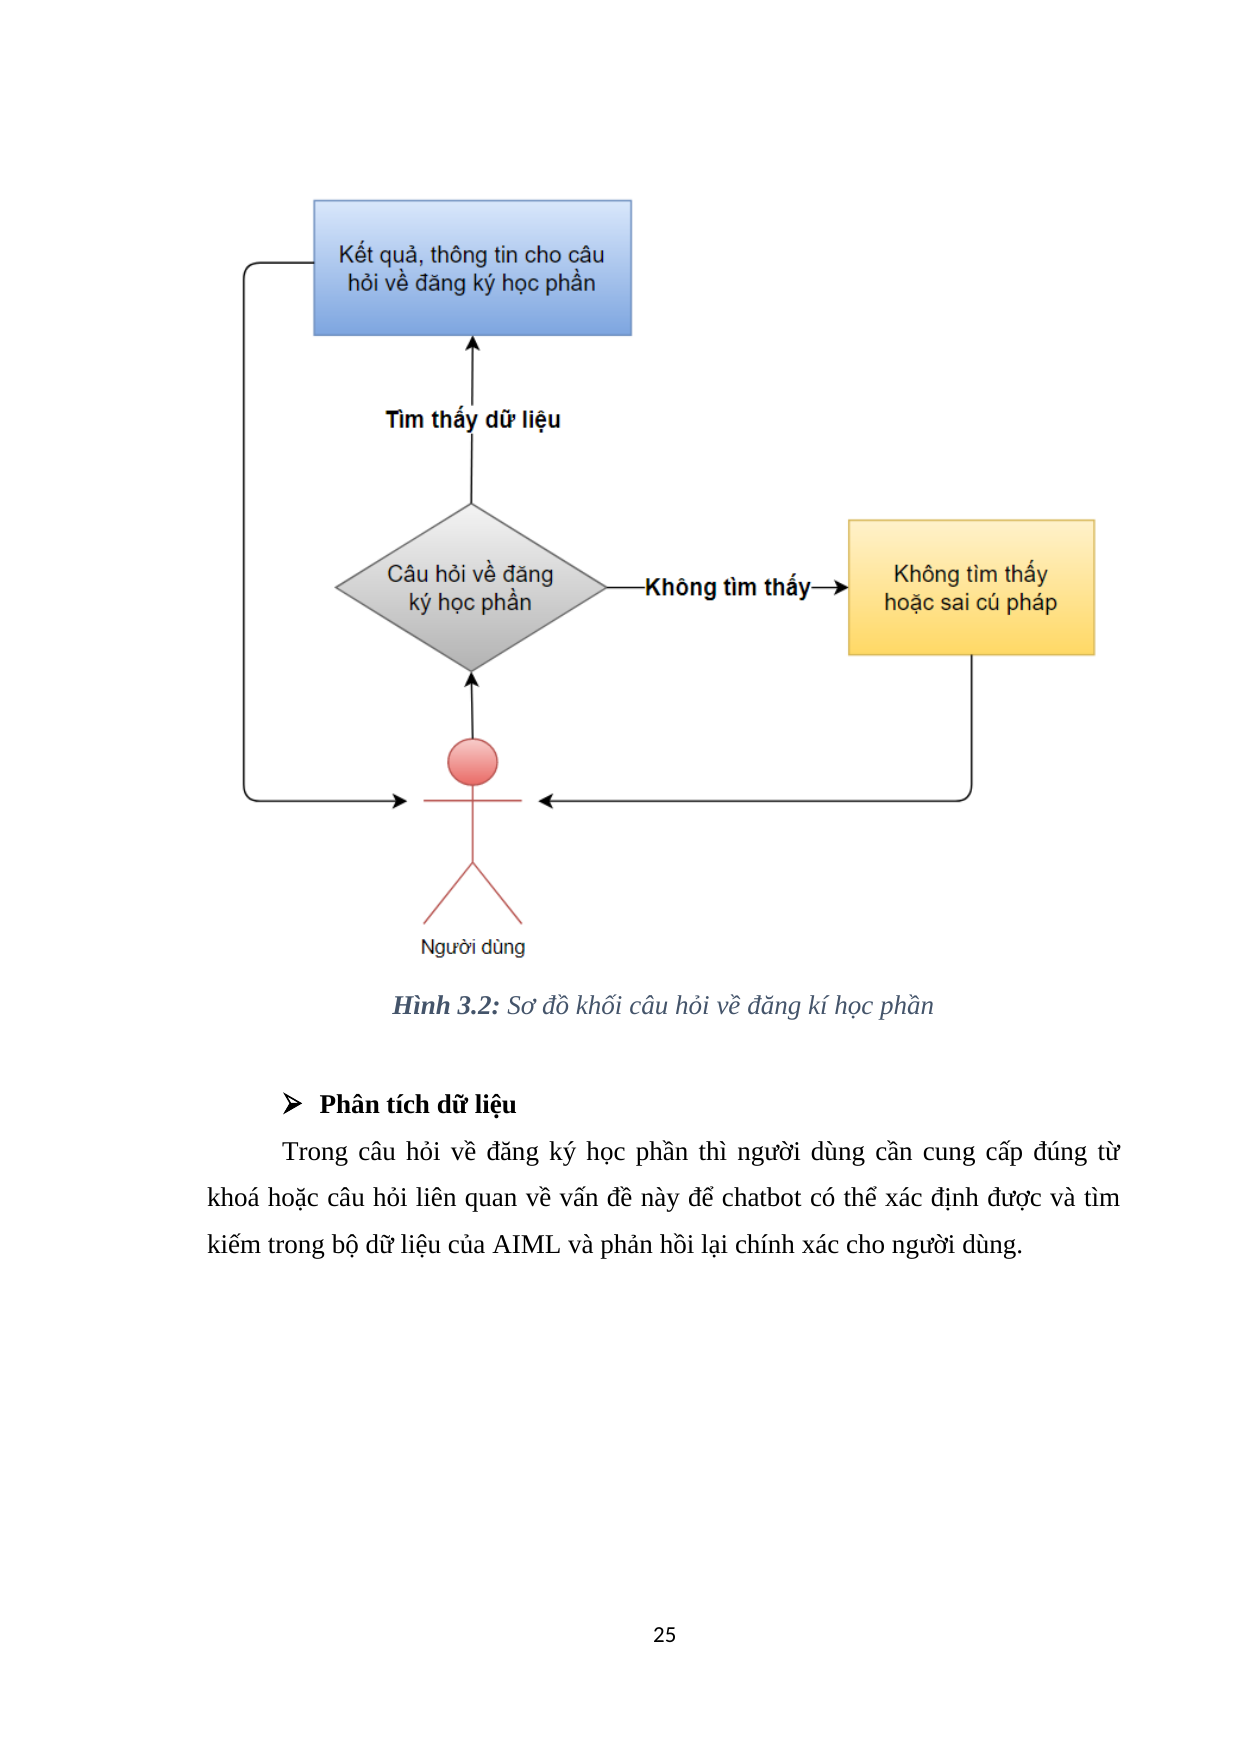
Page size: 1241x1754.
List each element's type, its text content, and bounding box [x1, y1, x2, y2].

text Trong câu hỏi về đăng ký học phần thì người dùng cần cung cấp đúng từ khoá hoặc câu hỏi liên quan về vấn đề này để chatbot có thể xác định được và tìm kiếm trong bộ dữ liệu của AIML và phản hồi lại chính xác cho người dùng. [207, 1134, 1122, 1259]
picture [206, 177, 1123, 976]
text Hình 3.2: Sơ đồ khối câu hỏi về đăng kí học phần [207, 989, 1122, 1020]
list Phân tích dữ liệu [282, 1088, 1122, 1119]
